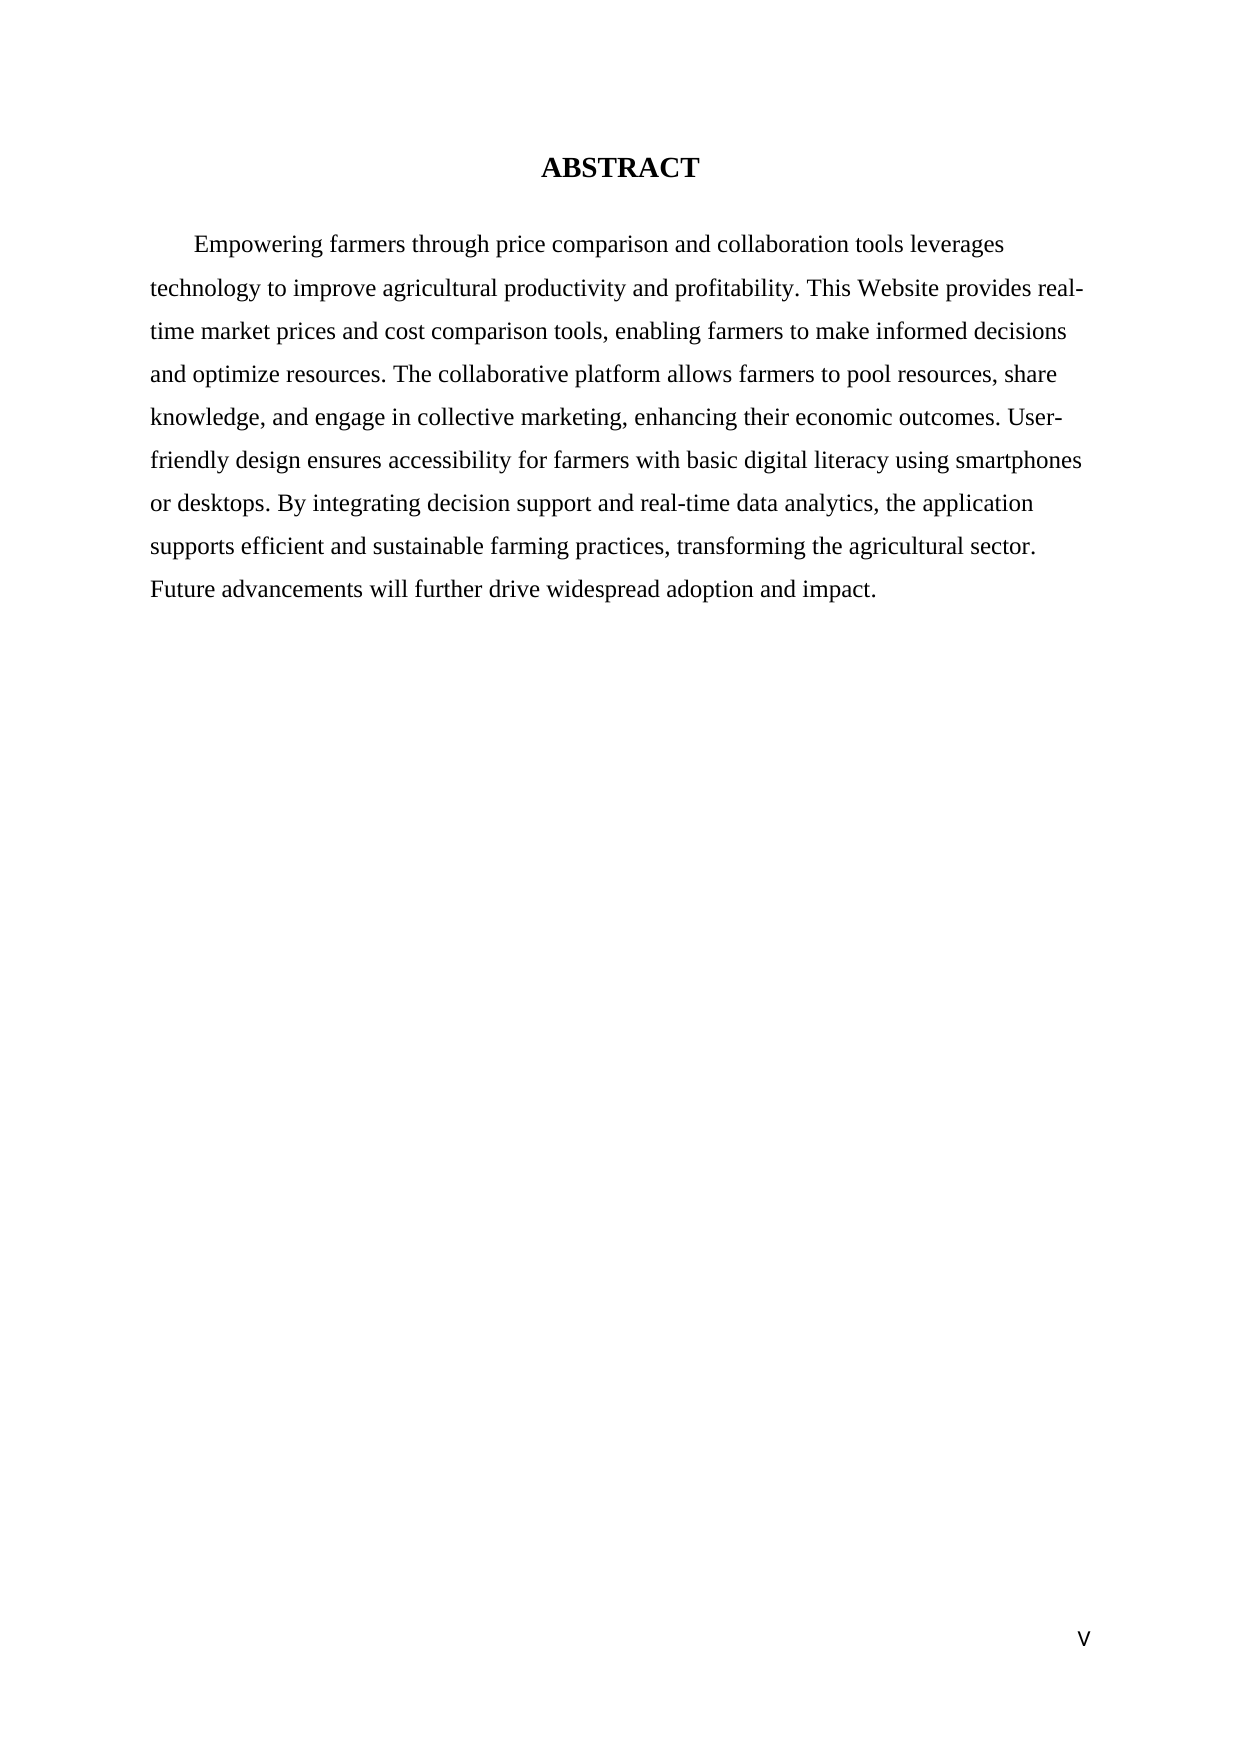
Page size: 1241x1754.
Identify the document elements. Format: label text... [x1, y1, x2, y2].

text ABSTRACT [150, 150, 1090, 183]
text Empowering farmers through price comparison and collaboration tools leverages technology to improve agricultural productivity and profitability. This Website provides real-time market prices and cost comparison tools, enabling farmers to make informed decisions and optimize resources. The collaborative platform allows farmers to pool resources, share knowledge, and engage in collective marketing, enhancing their economic outcomes. User-friendly design ensures accessibility for farmers with basic digital literacy using smartphones or desktops. By integrating decision support and real-time data analytics, the application supports efficient and sustainable farming practices, transforming the agricultural sector. Future advancements will further drive widespread adoption and impact. [150, 229, 1090, 603]
